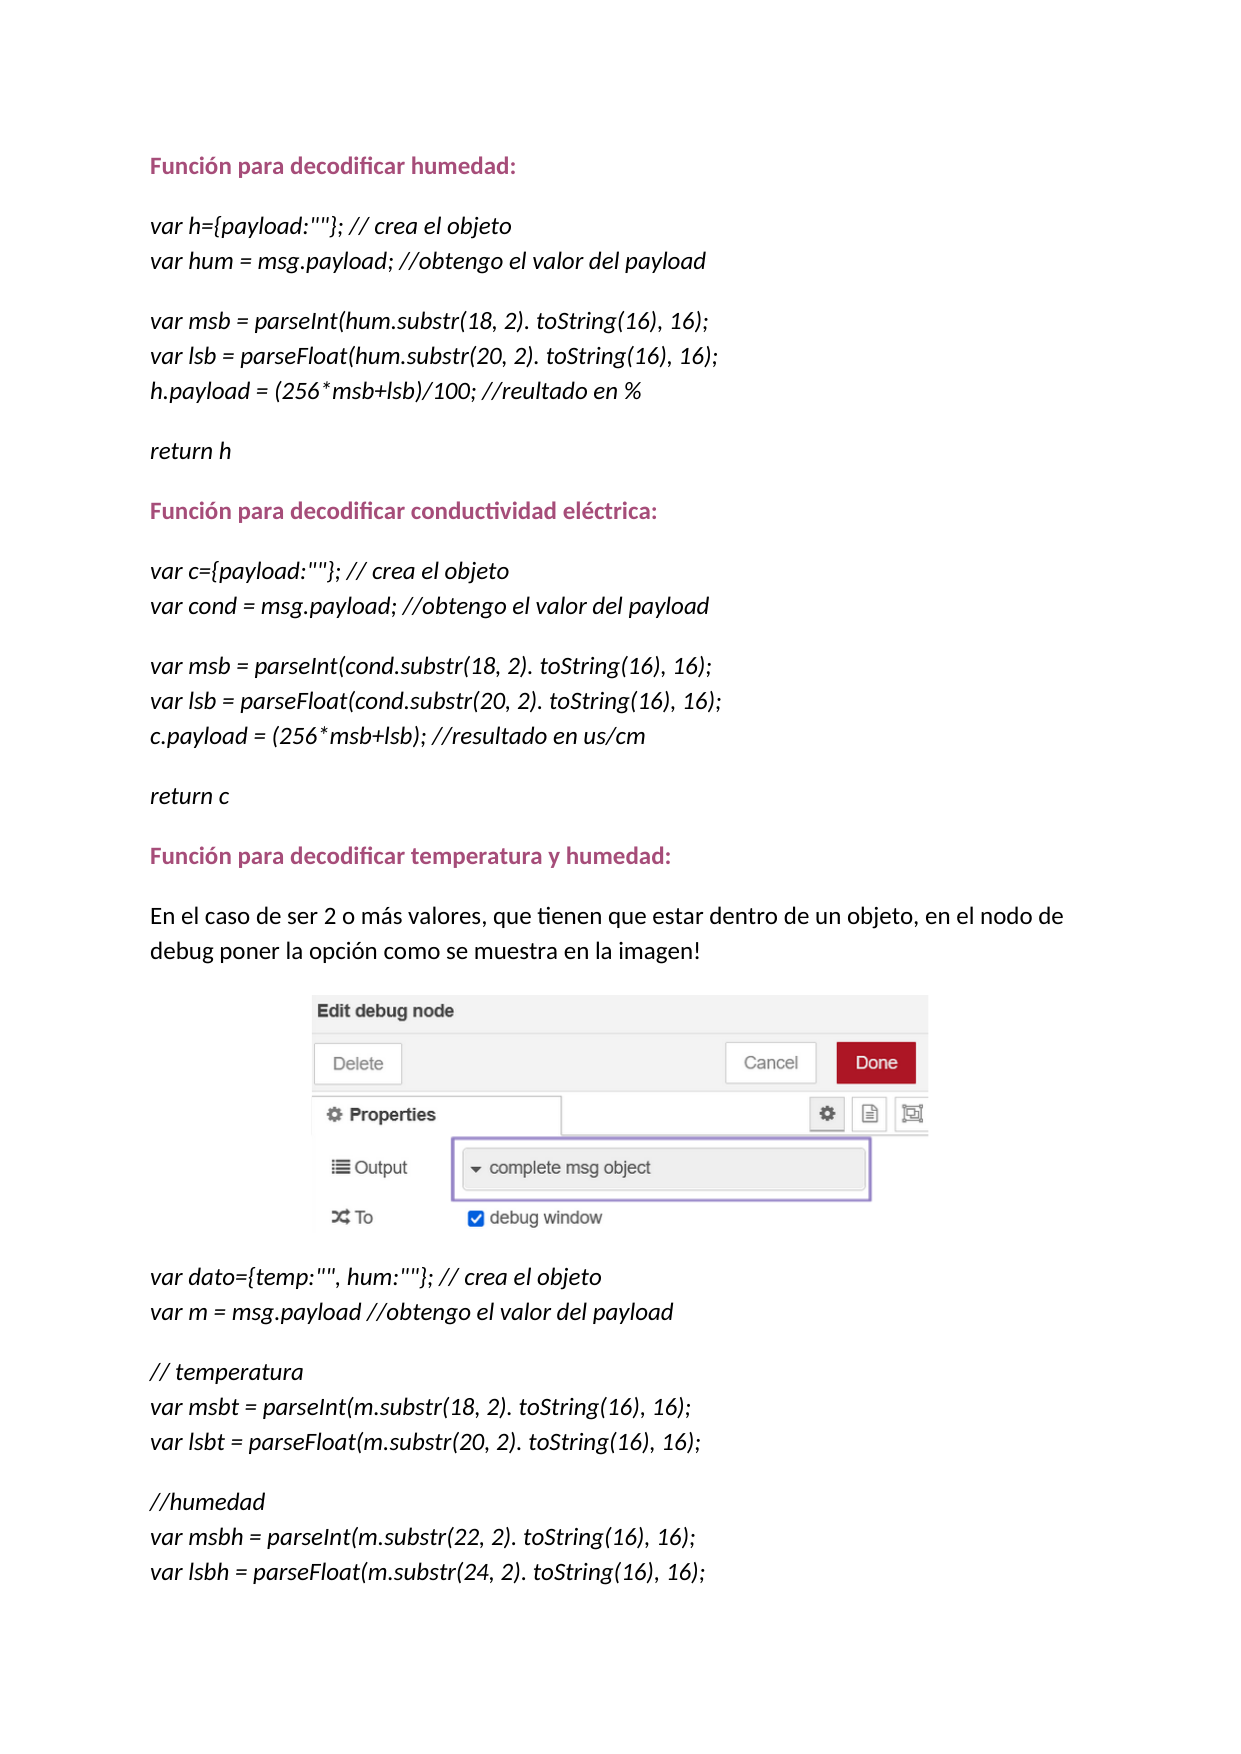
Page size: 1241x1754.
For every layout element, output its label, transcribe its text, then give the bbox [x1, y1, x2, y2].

text En el caso de ser 2 o más valores, que tienen que estar dentro de un objeto, en el nodo de debug poner la opción como se muestra en la imagen! [150, 900, 1090, 966]
text var c={payload:""}; // crea el objeto var cond = msg.payload; //obtengo el valor del payload [150, 555, 1090, 621]
text var msb = parseInt(cond.substr(18, 2). toString(16), 16); var lsb = parseFloat(cond.substr(20, 2). toString(16), 16); c.payload = (256*msb+lsb); //resultado en us/cm [150, 650, 1090, 751]
text var msb = parseInt(hum.substr(18, 2). toString(16), 16); var lsb = parseFloat(hum.substr(20, 2). toString(16), 16); h.payload = (256*msb+lsb)/100; //reultado en % [150, 305, 1090, 406]
text //humedad var msbh = parseInt(m.substr(22, 2). toString(16), 16); var lsbh = parseFloat(m.substr(24, 2). toString(16), 16); [150, 1486, 1090, 1587]
text Función para decodificar conductividad eléctrica: [150, 495, 1090, 526]
text Función para decodificar temperatura y humedad: [150, 840, 1090, 871]
text Función para decodificar humedad: [150, 150, 1090, 181]
text var h={payload:""}; // crea el objeto var hum = msg.payload; //obtengo el valor del payload [150, 210, 1090, 276]
text return c [150, 780, 1090, 811]
text return h [150, 435, 1090, 466]
text var dato={temp:"", hum:""}; // crea el objeto var m = msg.payload //obtengo el valor del payload [150, 1261, 1090, 1327]
picture [311, 995, 929, 1233]
text // temperatura var msbt = parseInt(m.substr(18, 2). toString(16), 16); var lsbt = parseFloat(m.substr(20, 2). toString(16), 16); [150, 1356, 1090, 1457]
